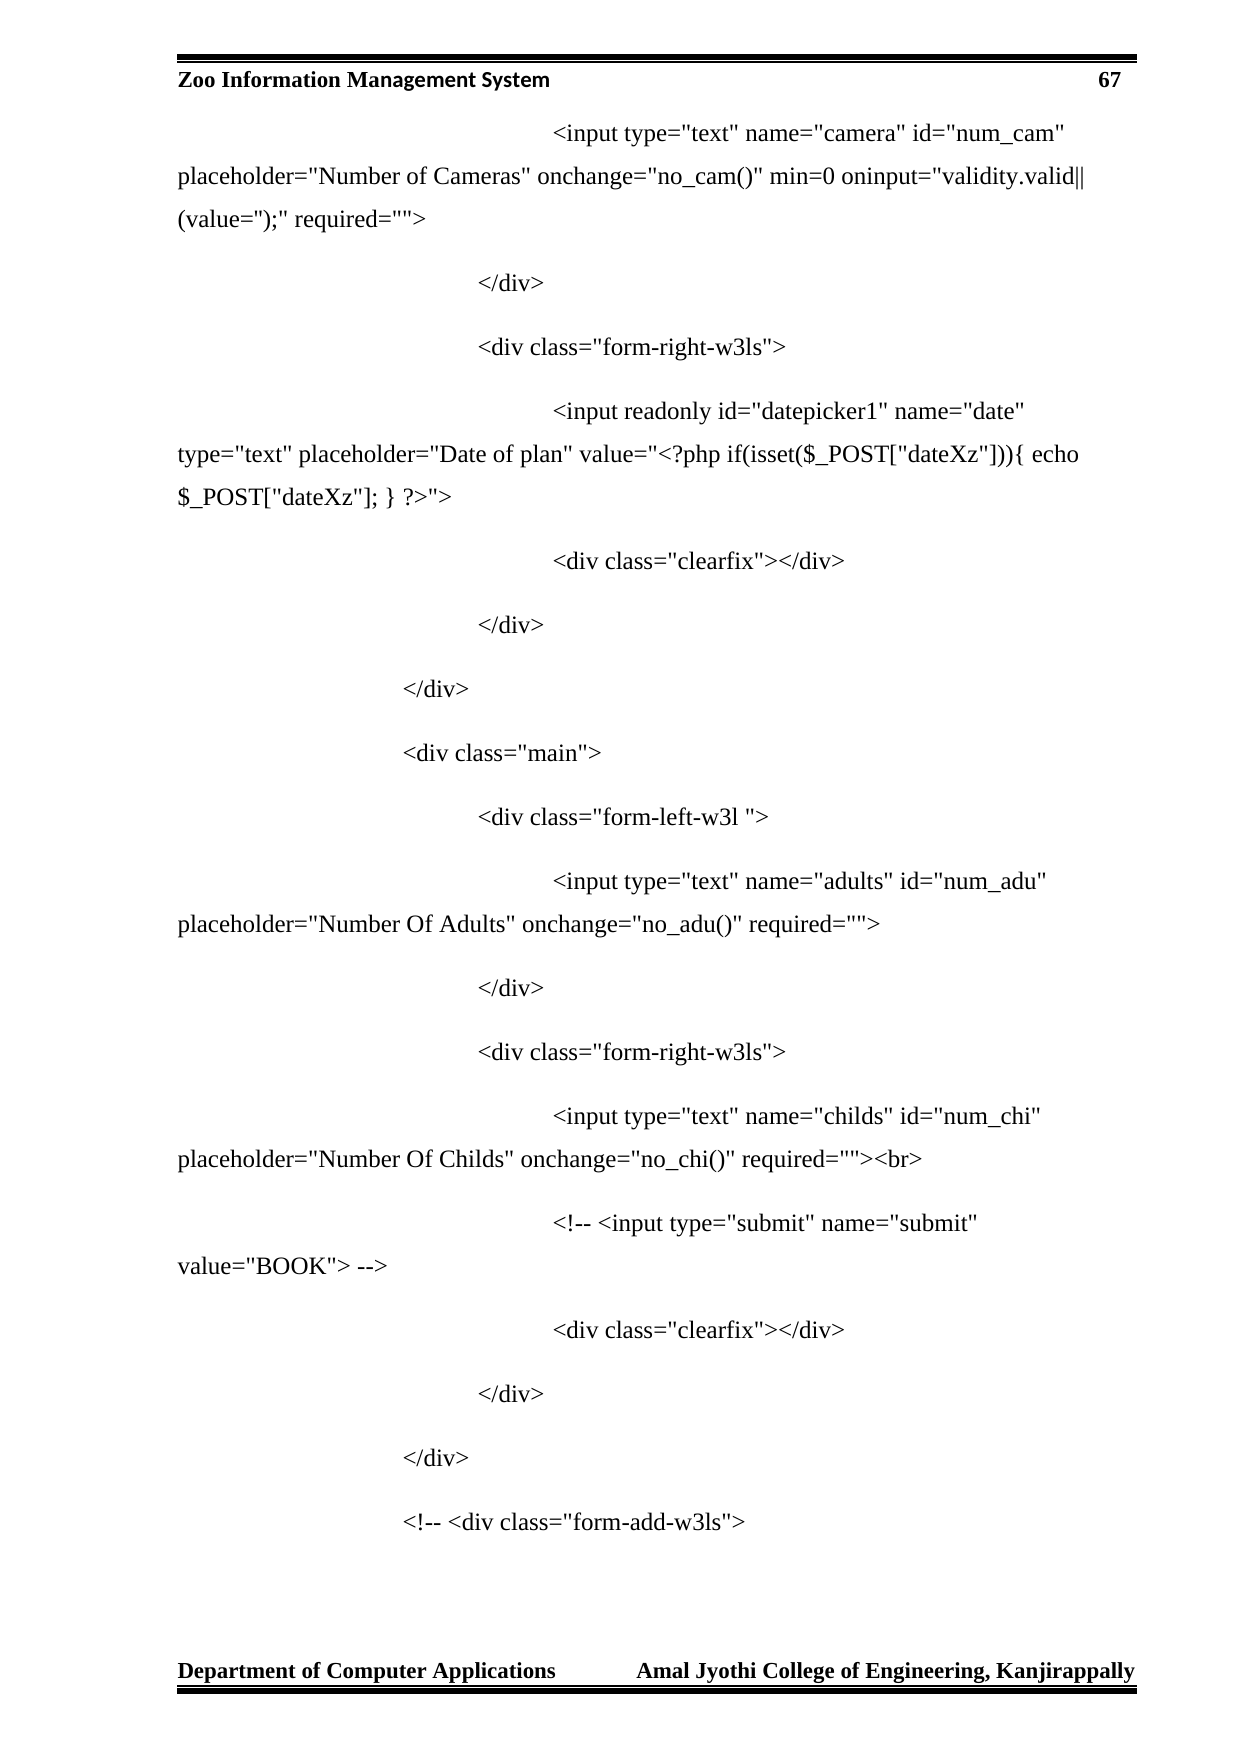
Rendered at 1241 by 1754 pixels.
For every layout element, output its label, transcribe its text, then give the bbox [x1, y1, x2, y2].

text <!-- <div class="form-add-w3ls"> [177, 1507, 1137, 1536]
text <div class="clearfix"></div> [177, 1315, 1137, 1344]
text <div class="main"> [177, 738, 1137, 767]
text <div class="form-left-w3l "> [177, 802, 1137, 831]
text </div> [177, 610, 1137, 639]
text </div> [177, 674, 1137, 703]
text </div> [177, 1379, 1137, 1408]
text </div> [177, 1443, 1137, 1472]
text <input readonly id="datepicker1" name="date" type="text" placeholder="Date of plan" value="<?php if(isset($_POST["dateXz"])){ echo $_POST["dateXz"]; } ?>"> [177, 396, 1137, 511]
text <input type="text" name="camera" id="num_cam" placeholder="Number of Cameras" onchange="no_cam()" min=0 oninput="validity.valid||(value='');" required=""> [177, 118, 1137, 233]
text <!-- <input type="submit" name="submit" value="BOOK"> --> [177, 1208, 1137, 1280]
text <input type="text" name="childs" id="num_chi" placeholder="Number Of Childs" onchange="no_chi()" required=""><br> [177, 1101, 1137, 1173]
text </div> [177, 268, 1137, 297]
text <div class="form-right-w3ls"> [177, 332, 1137, 361]
text <input type="text" name="adults" id="num_adu" placeholder="Number Of Adults" onchange="no_adu()" required=""> [177, 866, 1137, 938]
text <div class="form-right-w3ls"> [177, 1037, 1137, 1066]
text </div> [177, 973, 1137, 1002]
text <div class="clearfix"></div> [177, 546, 1137, 575]
